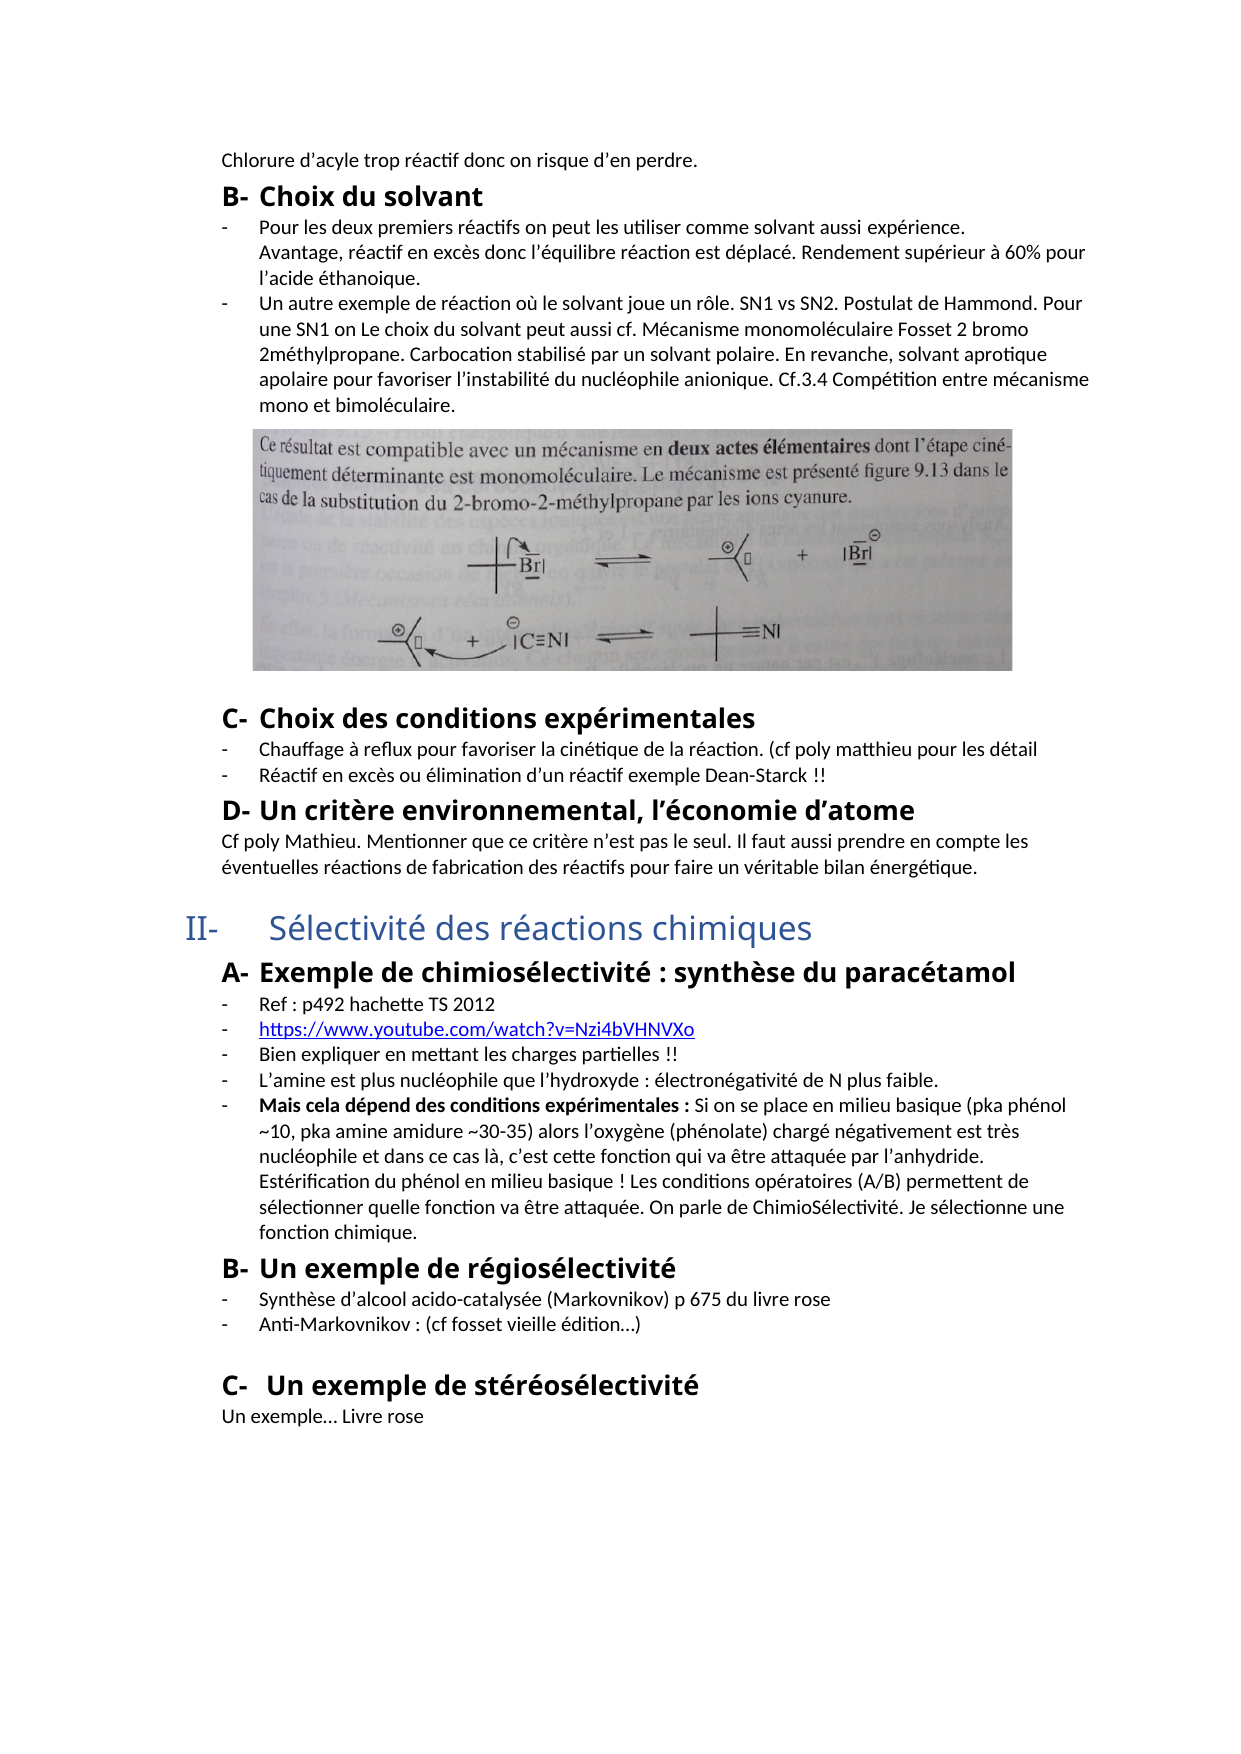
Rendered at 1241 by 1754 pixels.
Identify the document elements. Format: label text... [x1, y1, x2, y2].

text Cf poly Mathieu. Mentionner que ce critère n’est pas le seul. Il faut aussi prendre en compte les éventuelles réactions de fabrication des réactifs pour faire un véritable bilan énergétique. [221, 828, 1093, 879]
text Anti-Markovnikov : (cf fosset vieille édition…) [221, 1311, 1093, 1337]
subtitle Un critère environnemental, l’économie d’atome [221, 792, 1093, 828]
list Mais cela dépend des conditions expérimentales : Si on se place en milieu basique (pka phénol ~10, pka amine amidure ~30-35) alors l’oxygène (phénolate) chargé négativement est très nucléophile et dans ce cas là, c’est cette fonction qui va être attaquée par l’anhydride. Estérification du phénol en milieu basique ! Les conditions opératoires (A/B) permettent de sélectionner quelle fonction va être attaquée. On parle de ChimioSélectivité. Je sélectionne une fonction chimique. [221, 1092, 1093, 1245]
list L’amine est plus nucléophile que l’hydroxyde : électronégativité de N plus faible. [221, 1067, 1093, 1092]
subtitle Un exemple de régiosélectivité [221, 1249, 1093, 1286]
list Un autre exemple de réaction où le solvant joue un rôle. SN1 vs SN2. Postulat de Hammond. Pour une SN1 on Le choix du solvant peut aussi cf. Mécanisme monomoléculaire Fosset 2 bromo 2méthylpropane. Carbocation stabilisé par un solvant polaire. En revanche, solvant aprotique apolaire pour favoriser l’instabilité du nucléophile anionique. Cf.3.4 Compétition entre mécanisme mono et bimoléculaire. [221, 290, 1093, 417]
subtitle Exemple de chimiosélectivité : synthèse du paracétamol [221, 954, 1093, 991]
list Chauffage à reflux pour favoriser la cinétique de la réaction. (cf poly matthieu pour les détail [221, 737, 1093, 762]
subtitle Choix du solvant [221, 177, 1093, 214]
text Synthèse d’alcool acido-catalysée (Markovnikov) p 675 du livre rose [221, 1286, 1093, 1311]
list Avantage, réactif en excès donc l’équilibre réaction est déplacé. Rendement supérieur à 60% pour l’acide éthanoique. [259, 239, 1093, 290]
text Un exemple… Livre rose [221, 1403, 1093, 1429]
list Réactif en excès ou élimination d’un réactif exemple Dean-Starck !! [221, 762, 1093, 787]
list Pour les deux premiers réactifs on peut les utiliser comme solvant aussi expérience. [221, 214, 1093, 239]
list https://www.youtube.com/watch?v=Nzi4bVHNVXo [221, 1016, 1093, 1042]
picture [252, 429, 1013, 671]
text Chlorure d’acyle trop réactif donc on risque d’en perdre. [221, 148, 1093, 173]
subtitle Un exemple de stéréosélectivité [221, 1366, 1093, 1403]
list Ref : p492 hachette TS 2012 [221, 991, 1093, 1016]
subtitle Choix des conditions expérimentales [221, 700, 1093, 737]
subtitle Sélectivité des réactions chimiques [185, 904, 1093, 950]
list Bien expliquer en mettant les charges partielles !! [221, 1042, 1093, 1067]
